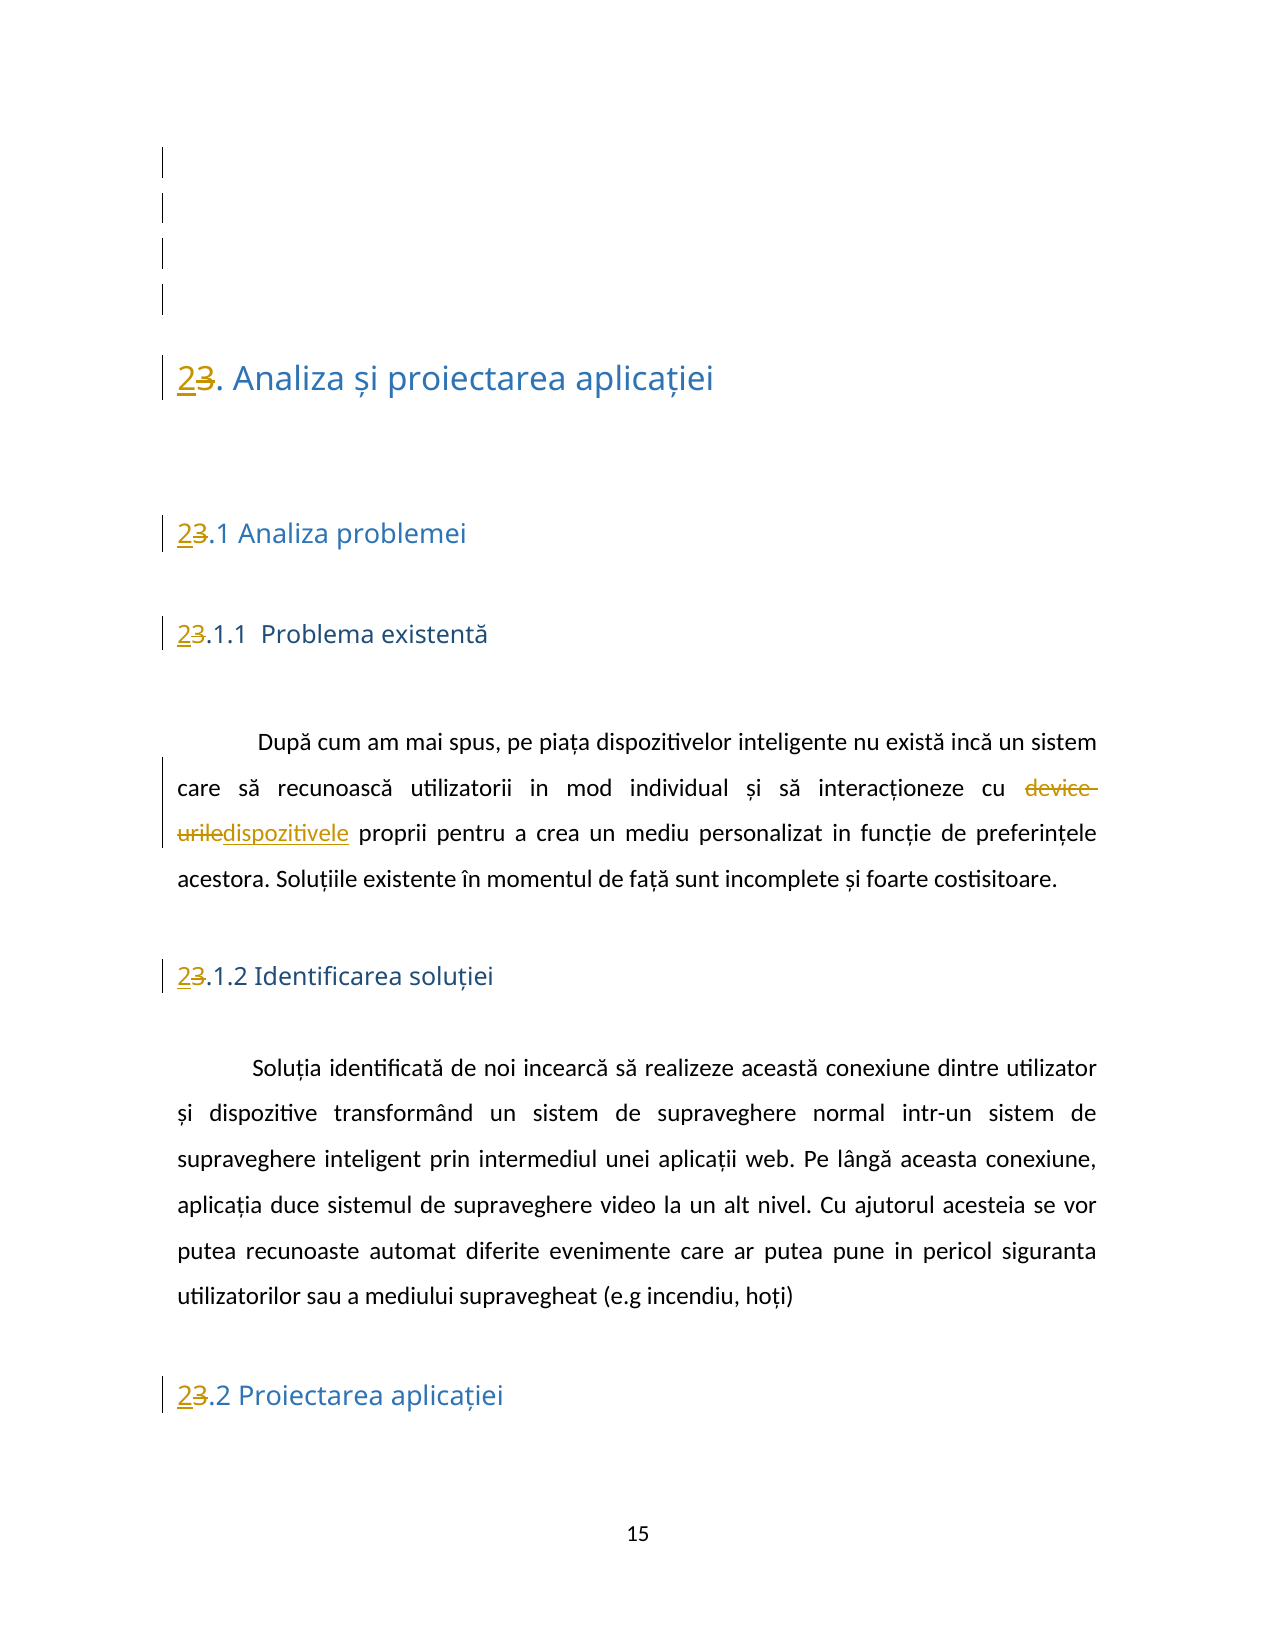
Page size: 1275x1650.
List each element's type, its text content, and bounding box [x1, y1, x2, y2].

subtitle .1.2 Identificarea soluției [177, 959, 1098, 993]
text Soluția identificată de noi incearcă să realizeze această conexiune dintre utilizator și dispozitive transformând un sistem de supraveghere normal intr-un sistem de supraveghere inteligent prin intermediul unei aplicații web. Pe lângă aceasta conexiune, aplicația duce sistemul de supraveghere video la un alt nivel. Cu ajutorul acesteia se vor putea recunoaste automat diferite evenimente care ar putea pune in pericol siguranta utilizatorilor sau a mediului supravegheat (e.g incendiu, hoți) [177, 1052, 1098, 1311]
subtitle .2 Proiectarea aplicației [177, 1376, 1098, 1413]
subtitle . Analiza și proiectarea aplicației [177, 355, 1098, 400]
subtitle .1 Analiza problemei [177, 515, 1098, 552]
subtitle .1.1 Problema existentă [177, 616, 1098, 650]
text După cum am mai spus, pe piața dispozitivelor inteligente nu există incă un sistem care să recunoască utilizatorii in mod individual și să interacționeze cu proprii pentru a crea un mediu personalizat in funcție de preferințele acestora. Soluțiile existente în momentul de față sunt incomplete și foarte costisitoare. [177, 726, 1098, 894]
